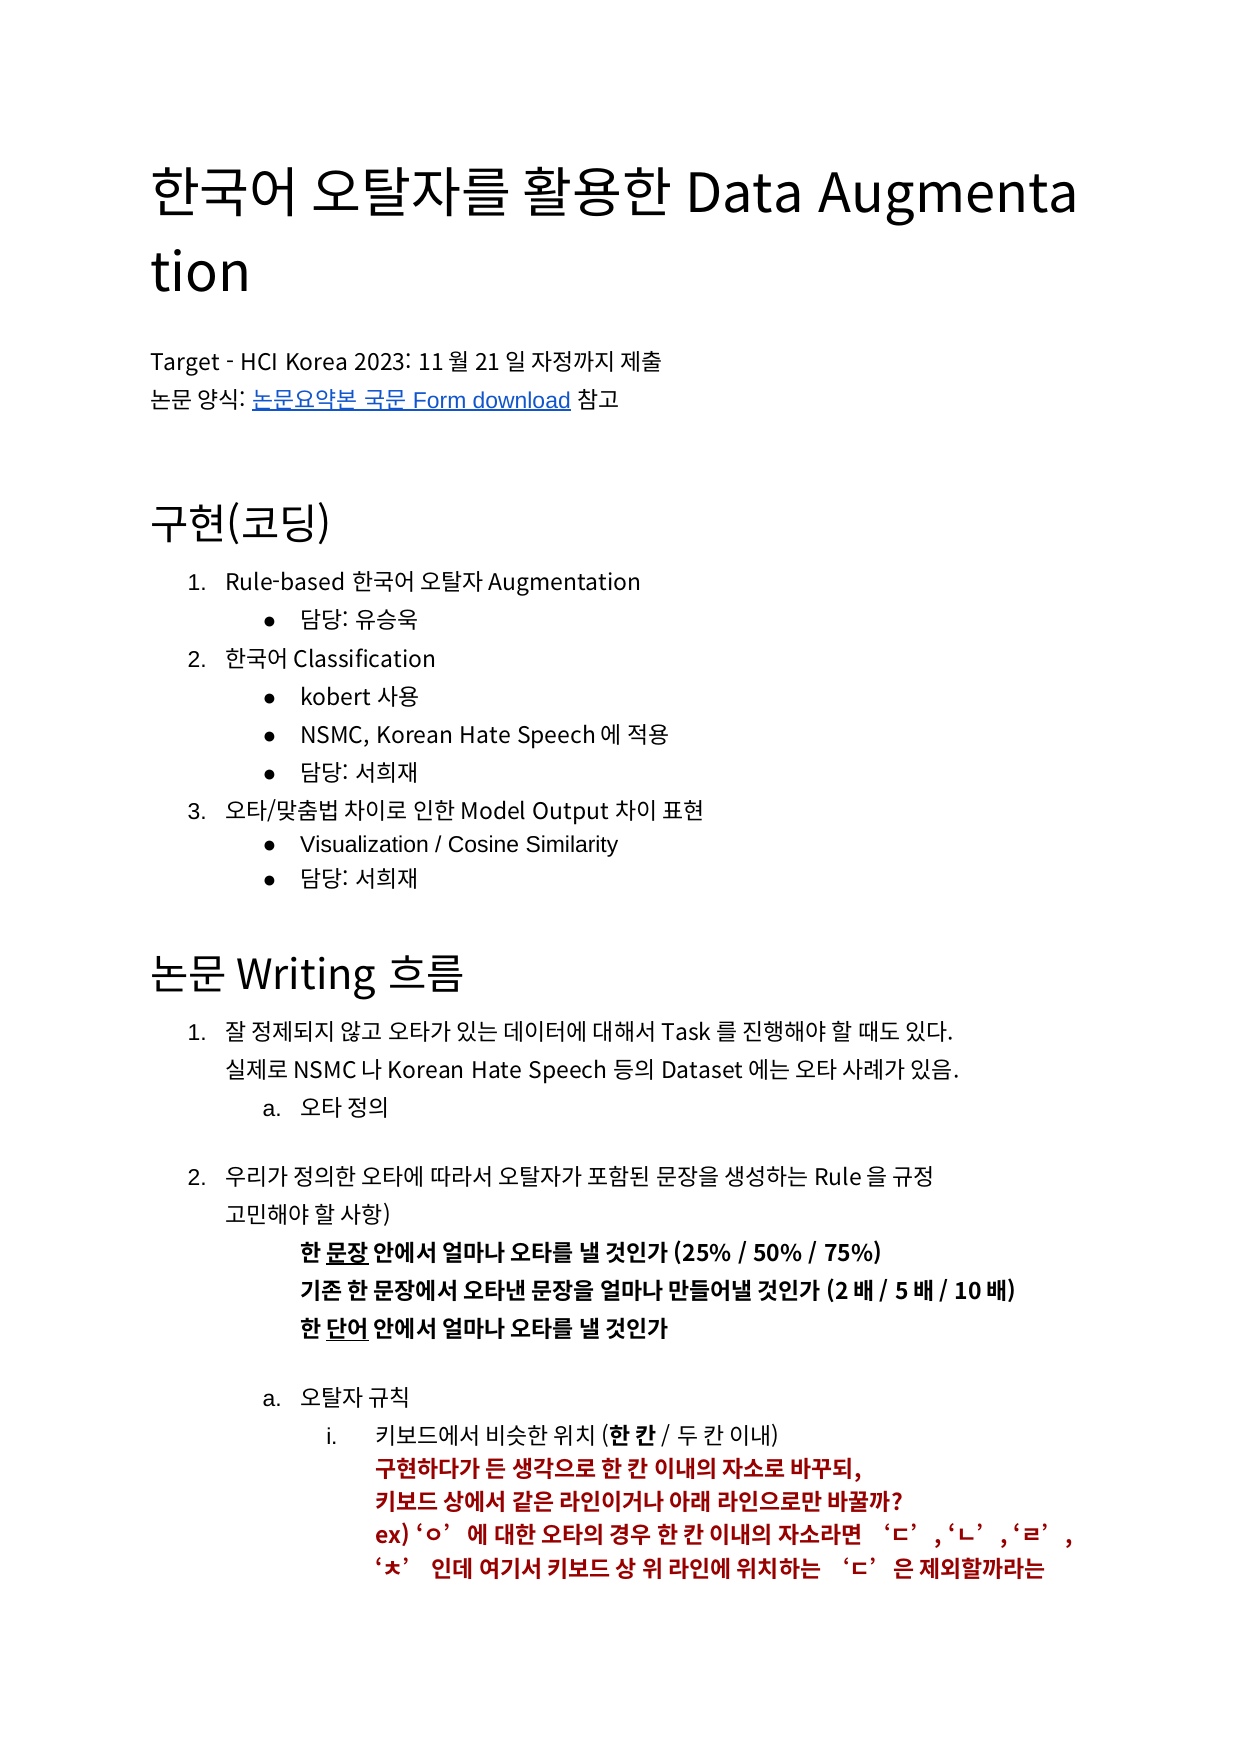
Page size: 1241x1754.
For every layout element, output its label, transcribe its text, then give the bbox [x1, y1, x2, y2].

text Target - HCI Korea 2023: 11월 21일 자정까지 제출 [150, 343, 1090, 377]
list Rule-based 한국어 오탈자 Augmentation [187, 564, 1090, 597]
list 오탈자 규칙 [262, 1379, 1090, 1413]
list 한국어 Classification [187, 641, 1090, 674]
list 담당: 서희재 [262, 755, 1090, 788]
text 논문 양식: 논문요약본 국문 Form download 참고 [150, 381, 1090, 415]
list 오타 정의 [262, 1090, 1090, 1123]
list kobert 사용 [262, 679, 1090, 712]
list 담당: 유승욱 [262, 602, 1090, 636]
text 한 단어 안에서 얼마나 오타를 낼 것인가 [150, 1311, 1090, 1344]
list 오타/맞춤법 차이로 인한 Model Output 차이 표현 [187, 793, 1090, 826]
subtitle 논문 Writing 흐름 [150, 941, 1090, 1001]
list Visualization / Cosine Similarity [262, 831, 1090, 857]
list 담당: 서희재 [262, 861, 1090, 894]
list NSMC, Korean Hate Speech에 적용 [262, 717, 1090, 750]
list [337, 1417, 1090, 1584]
list 잘 정제되지 않고 오타가 있는 데이터에 대해서 Task를 진행해야 할 때도 있다. 실제로 NSMC나 Korean Hate Speech 등의 Dataset에는 오타 사례가 있음. [187, 1014, 1090, 1085]
title 한국어 오탈자를 활용한 Data Augmentation [150, 150, 1090, 307]
text 고민해야 할 사항) 한 문장 안에서 얼마나 오타를 낼 것인가 (25% / 50% / 75%) 기존 한 문장에서 오타낸 문장을 얼마나 만들어낼 것인가 (2배 / 5배 / 10배) [150, 1197, 1090, 1306]
list 우리가 정의한 오타에 따라서 오탈자가 포함된 문장을 생성하는 Rule을 규정 [187, 1158, 1090, 1192]
subtitle 구현(코딩) [150, 491, 1090, 552]
